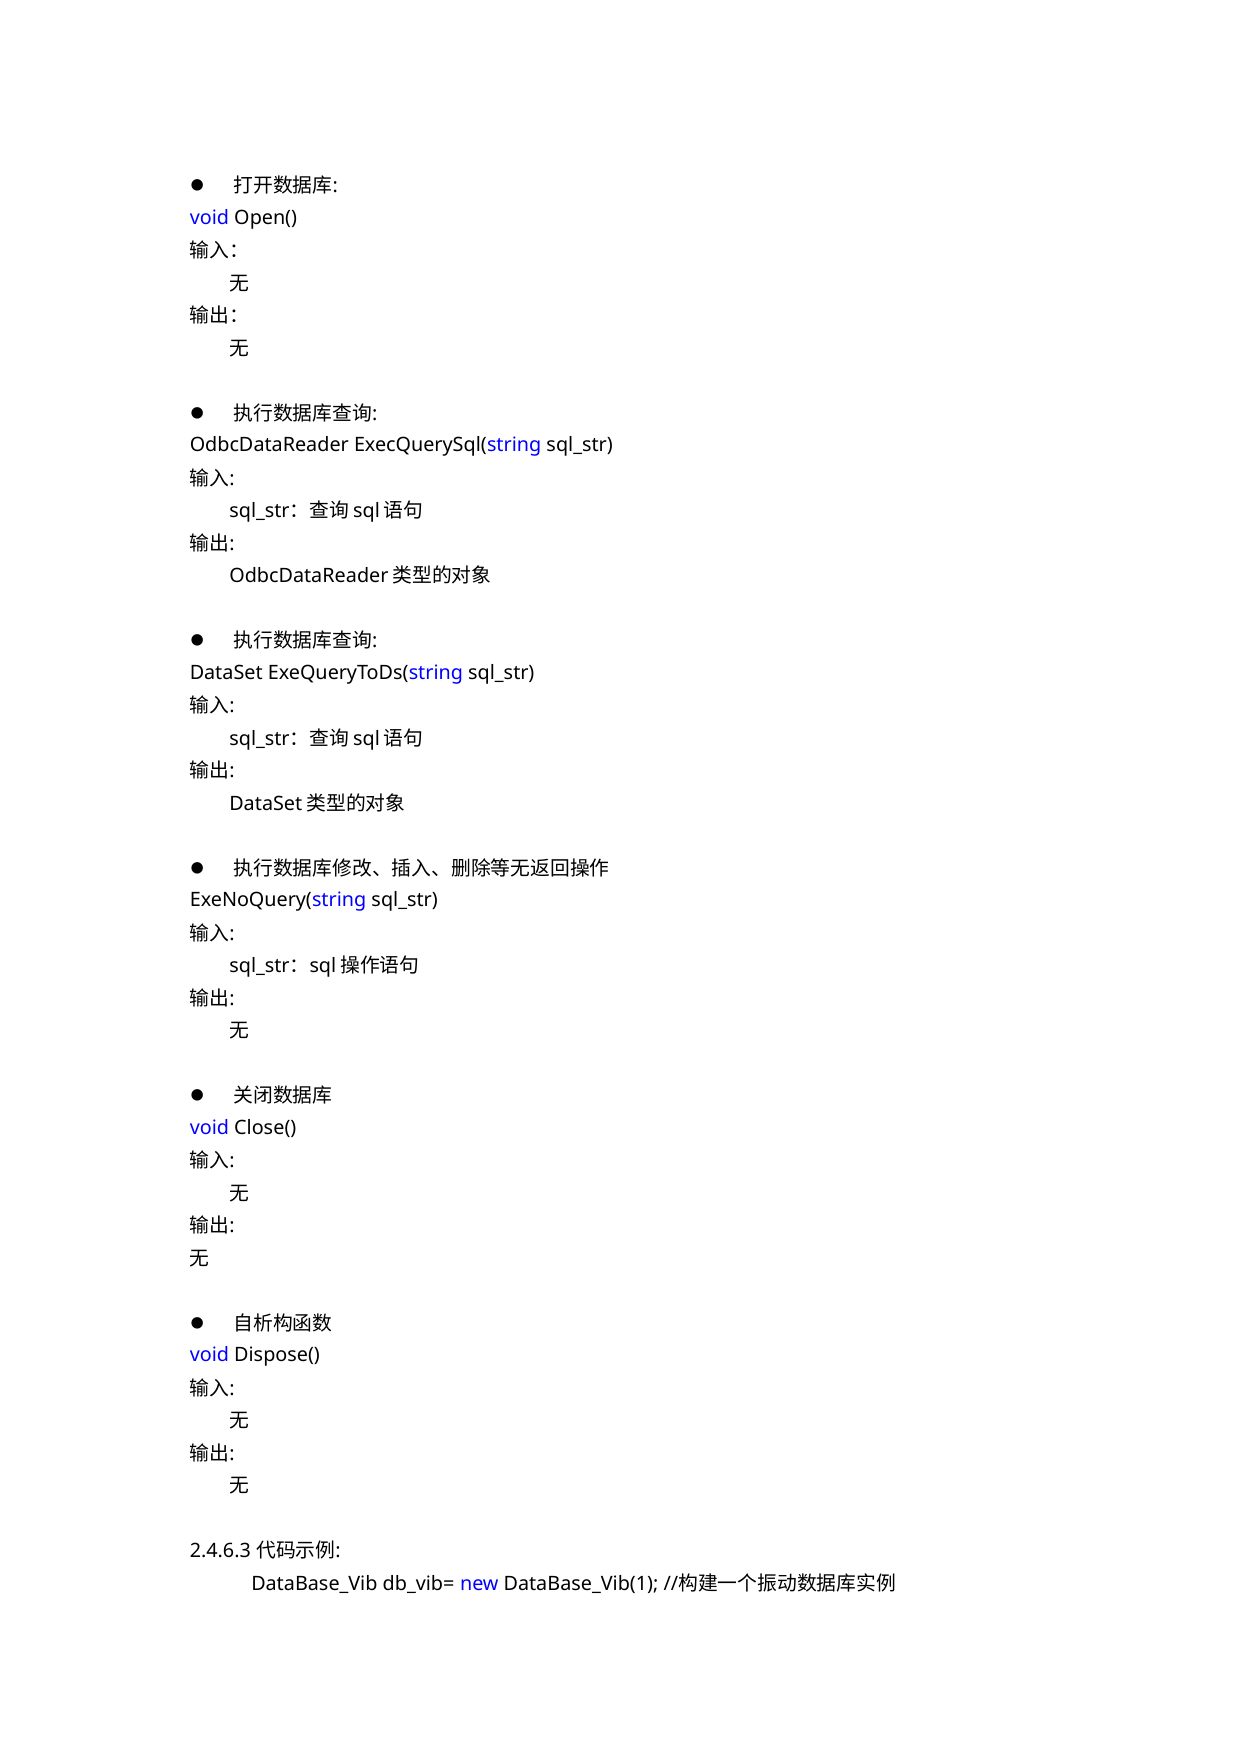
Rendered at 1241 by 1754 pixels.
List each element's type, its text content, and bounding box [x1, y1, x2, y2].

list 打开数据库: [189, 168, 1087, 200]
list sql_str：sql操作语句 [189, 948, 1087, 980]
list 执行数据库查询: [189, 623, 1087, 655]
list 无 [189, 1240, 1087, 1273]
list 输出: [189, 1435, 1087, 1468]
list 输出: [189, 980, 1087, 1013]
list 输入： [189, 233, 1087, 265]
list 关闭数据库 [189, 1078, 1087, 1110]
list 输出: [189, 1208, 1087, 1240]
list 无 [189, 265, 1087, 298]
list 无 [189, 330, 1087, 363]
list 无 [189, 1403, 1087, 1435]
text DataBase_Vib db_vib= new DataBase_Vib(1); //构建一个振动数据库实例 [189, 1565, 1087, 1598]
list 无 [189, 1013, 1087, 1045]
list OdbcDataReader类型的对象 [189, 558, 1087, 590]
list DataSet ExeQueryToDs(string sql_str) [189, 655, 1087, 688]
list 输出: [189, 753, 1087, 785]
list void Close() [189, 1110, 1087, 1143]
list 输入: [189, 460, 1087, 493]
list 输入: [189, 1143, 1087, 1175]
list void Open() [189, 200, 1087, 233]
list ExeNoQuery(string sql_str) [189, 883, 1087, 915]
list 输入: [189, 688, 1087, 720]
list 无 [189, 1175, 1087, 1208]
list 输出: [189, 525, 1087, 558]
list 2.4.6.3 代码示例: [189, 1533, 1087, 1565]
list 自析构函数 [189, 1305, 1087, 1338]
list OdbcDataReader ExecQuerySql(string sql_str) [189, 428, 1087, 460]
list sql_str：查询sql语句 [189, 493, 1087, 525]
list 无 [189, 1468, 1087, 1500]
list sql_str：查询sql语句 [189, 720, 1087, 753]
list void Dispose() [189, 1338, 1087, 1370]
list 输入: [189, 915, 1087, 948]
list 输出： [189, 298, 1087, 330]
list 执行数据库修改、插入、删除等无返回操作 [189, 850, 1087, 883]
list DataSet类型的对象 [189, 785, 1087, 818]
list 输入: [189, 1370, 1087, 1403]
list 执行数据库查询: [189, 395, 1087, 428]
